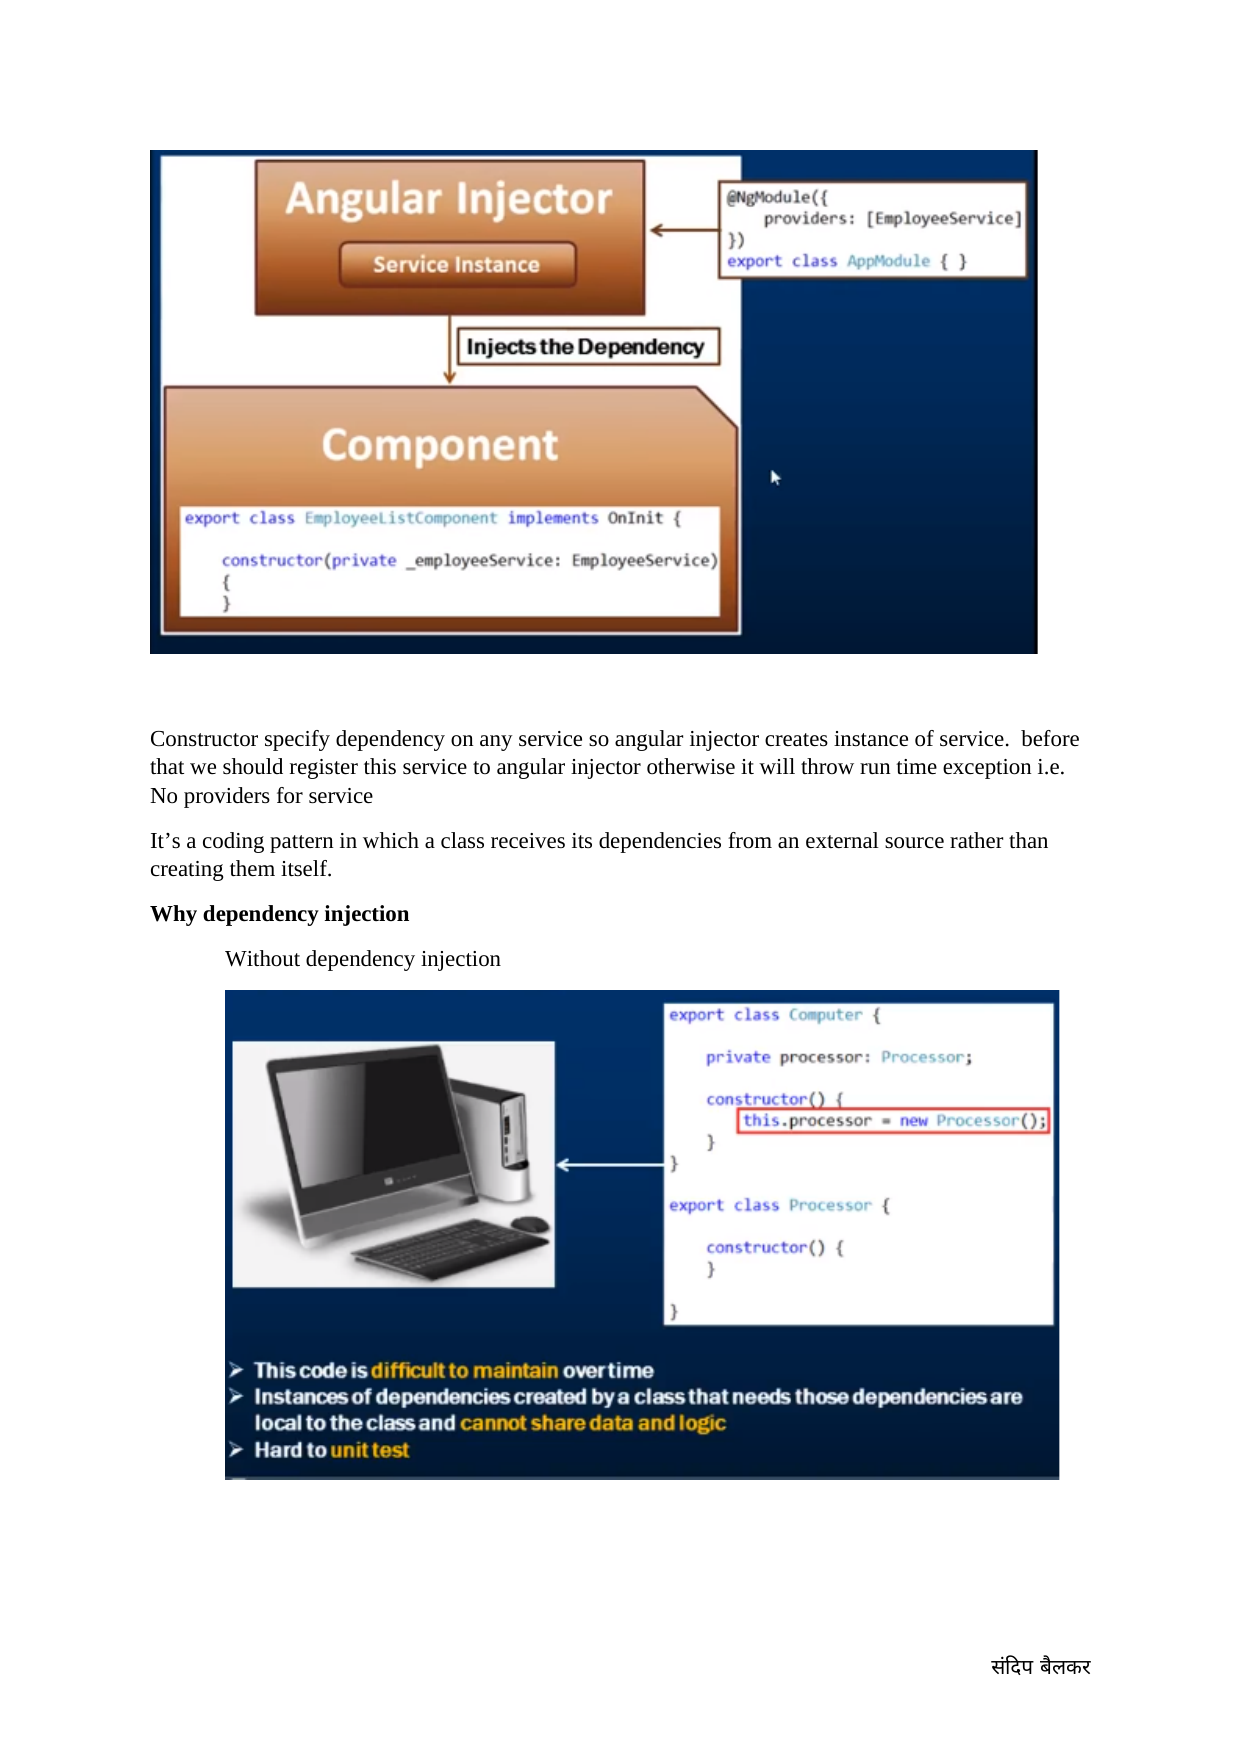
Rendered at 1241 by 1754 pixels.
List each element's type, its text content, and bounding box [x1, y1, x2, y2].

text Without dependency injection [150, 945, 1090, 972]
text Constructor specify dependency on any service so angular injector creates instance of service. before that we should register this service to angular injector otherwise it will throw run time exception i.e. No providers for service [150, 725, 1090, 808]
picture [150, 150, 1038, 654]
text It’s a coding pattern in which a class receives its dependencies from an external source rather than creating them itself. [150, 827, 1090, 882]
picture [225, 990, 1060, 1480]
text Why dependency injection [150, 900, 1090, 927]
